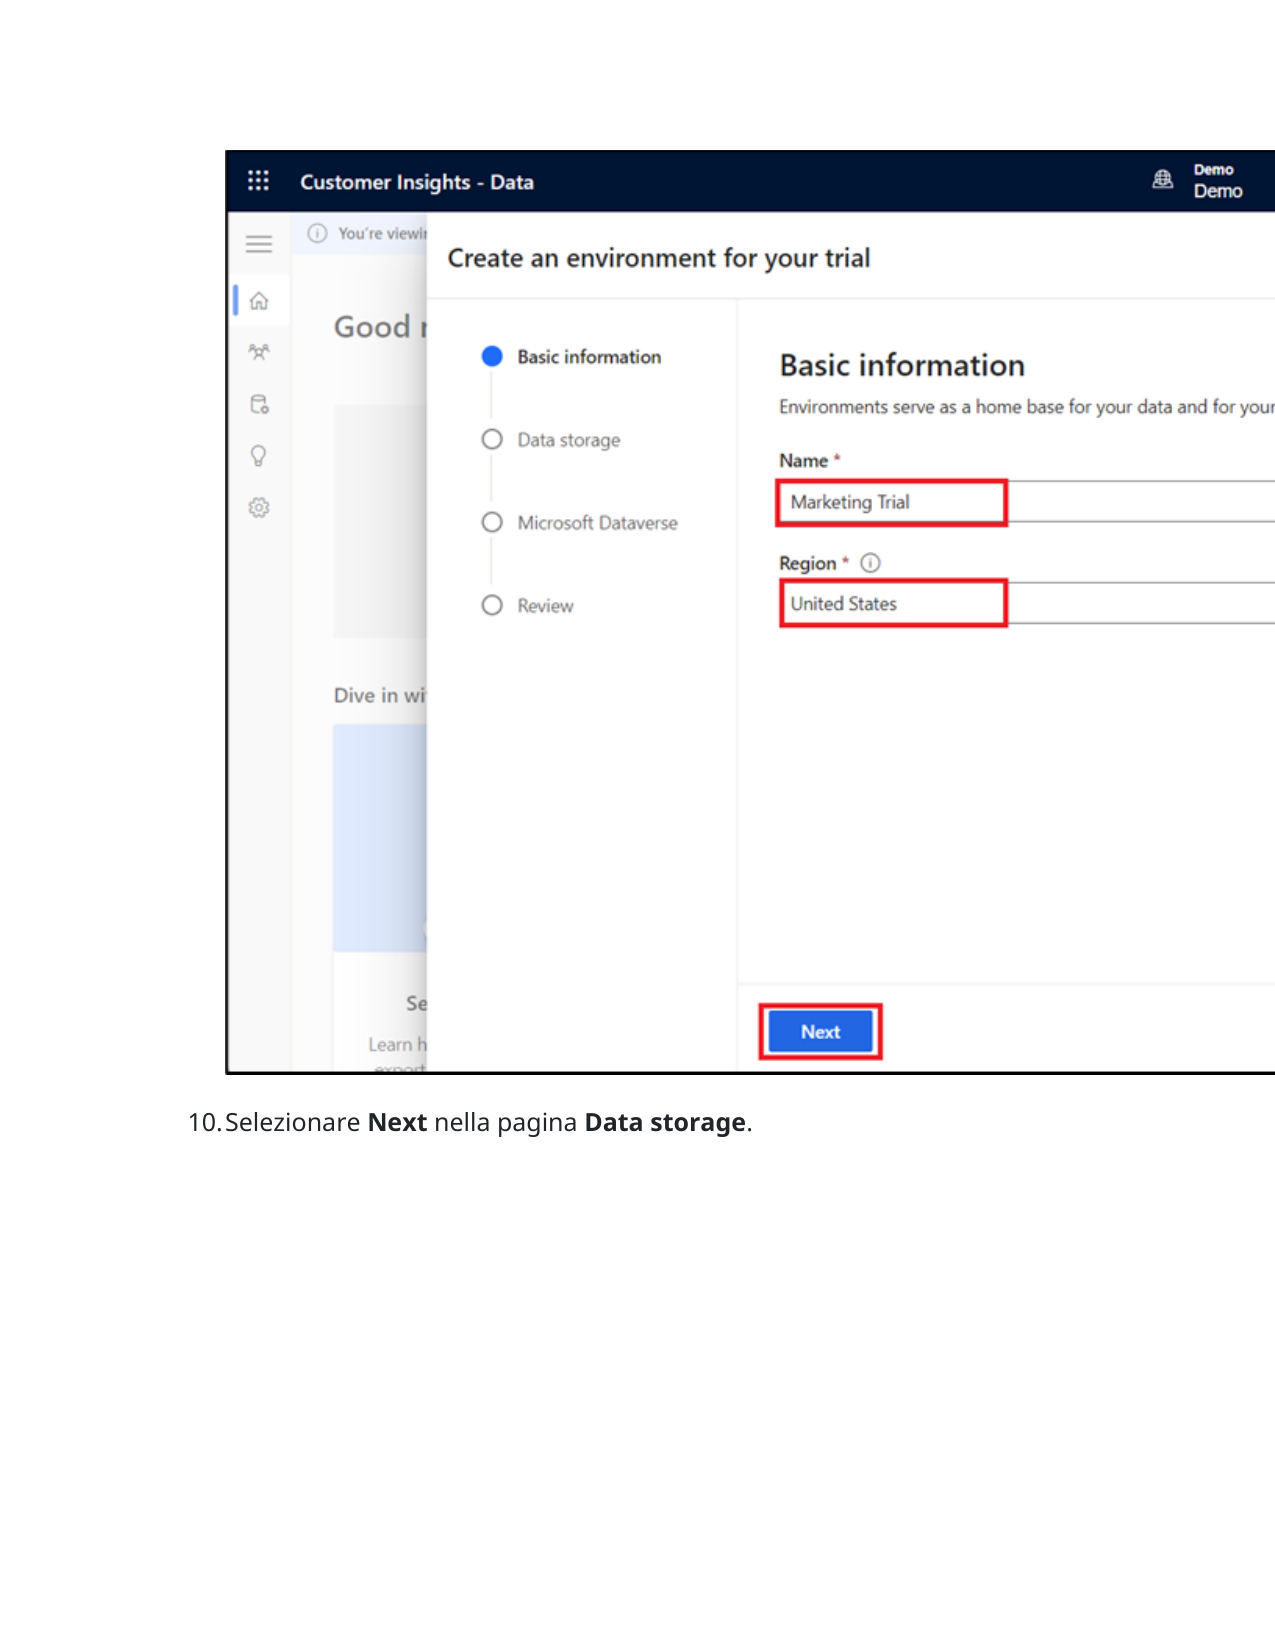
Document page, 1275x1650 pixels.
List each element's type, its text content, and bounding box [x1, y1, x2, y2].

picture [225, 150, 1275, 1075]
list Selezionare Next nella pagina Data storage. [187, 1104, 1125, 1138]
